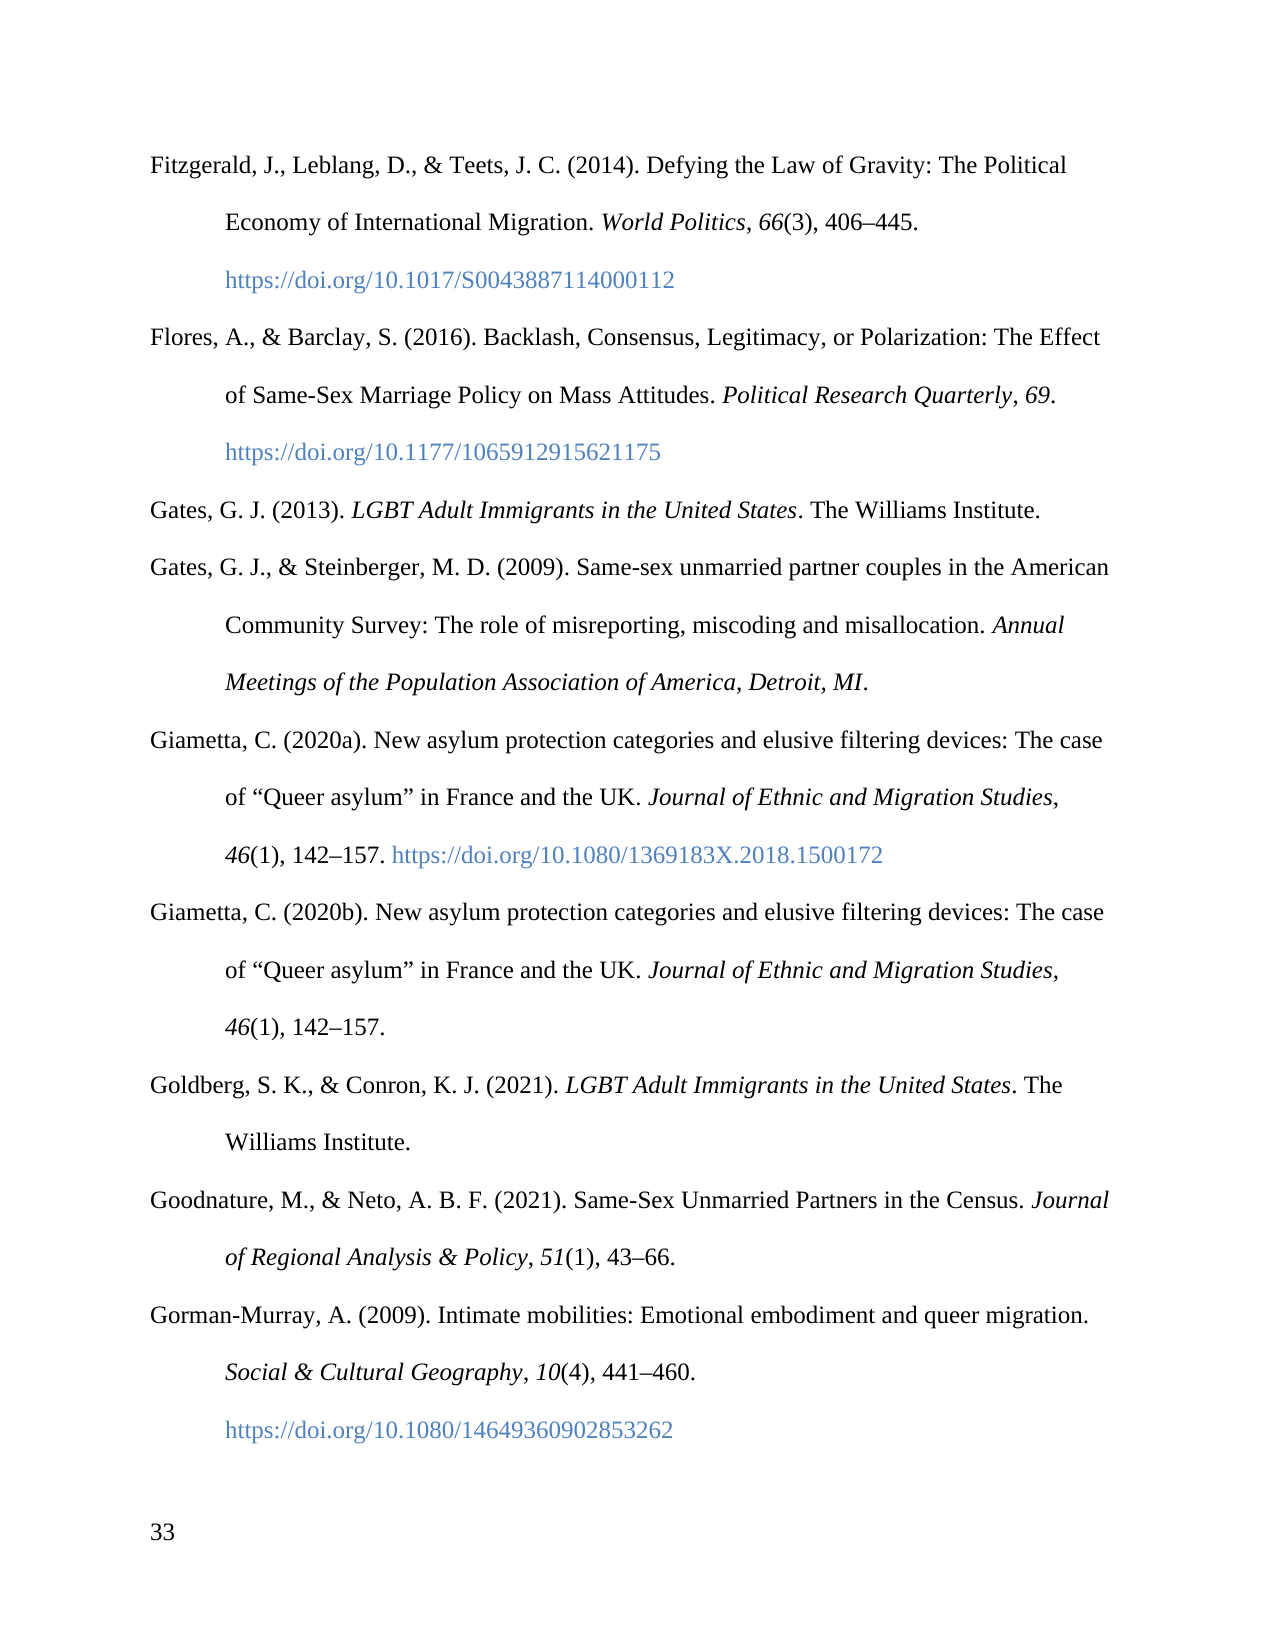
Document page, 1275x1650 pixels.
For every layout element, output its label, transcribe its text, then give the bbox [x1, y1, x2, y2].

text Giametta, C. (2020a). New asylum protection categories and elusive filtering devices: The case of “Queer asylum” in France and the UK. Journal of Ethnic and Migration Studies, 46(1), 142–157. https://doi.org/10.1080/1369183X.2018.1500172 [150, 725, 1125, 869]
text Gates, G. J. (2013). LGBT Adult Immigrants in the United States. The Williams Institute. [150, 495, 1125, 524]
text Goldberg, S. K., & Conron, K. J. (2021). LGBT Adult Immigrants in the United States. The Williams Institute. [150, 1070, 1125, 1156]
text Gates, G. J., & Steinberger, M. D. (2009). Same-sex unmarried partner couples in the American Community Survey: The role of misreporting, miscoding and misallocation. Annual Meetings of the Population Association of America, Detroit, MI. [150, 552, 1125, 696]
text Flores, A., & Barclay, S. (2016). Backlash, Consensus, Legitimacy, or Polarization: The Effect of Same-Sex Marriage Policy on Mass Attitudes. Political Research Quarterly, 69. https://doi.org/10.1177/1065912915621175 [150, 322, 1125, 466]
text Fitzgerald, J., Leblang, D., & Teets, J. C. (2014). Defying the Law of Gravity: The Political Economy of International Migration. World Politics, 66(3), 406–445. https://doi.org/10.1017/S0043887114000112 [150, 150, 1125, 294]
text Giametta, C. (2020b). New asylum protection categories and elusive filtering devices: The case of “Queer asylum” in France and the UK. Journal of Ethnic and Migration Studies, 46(1), 142–157. [150, 897, 1125, 1041]
text Goodnature, M., & Neto, A. B. F. (2021). Same-Sex Unmarried Partners in the Census. Journal of Regional Analysis & Policy, 51(1), 43–66. [150, 1185, 1125, 1271]
text Gorman-Murray, A. (2009). Intimate mobilities: Emotional embodiment and queer migration. Social & Cultural Geography, 10(4), 441–460. https://doi.org/10.1080/14649360902853262 [150, 1300, 1125, 1444]
